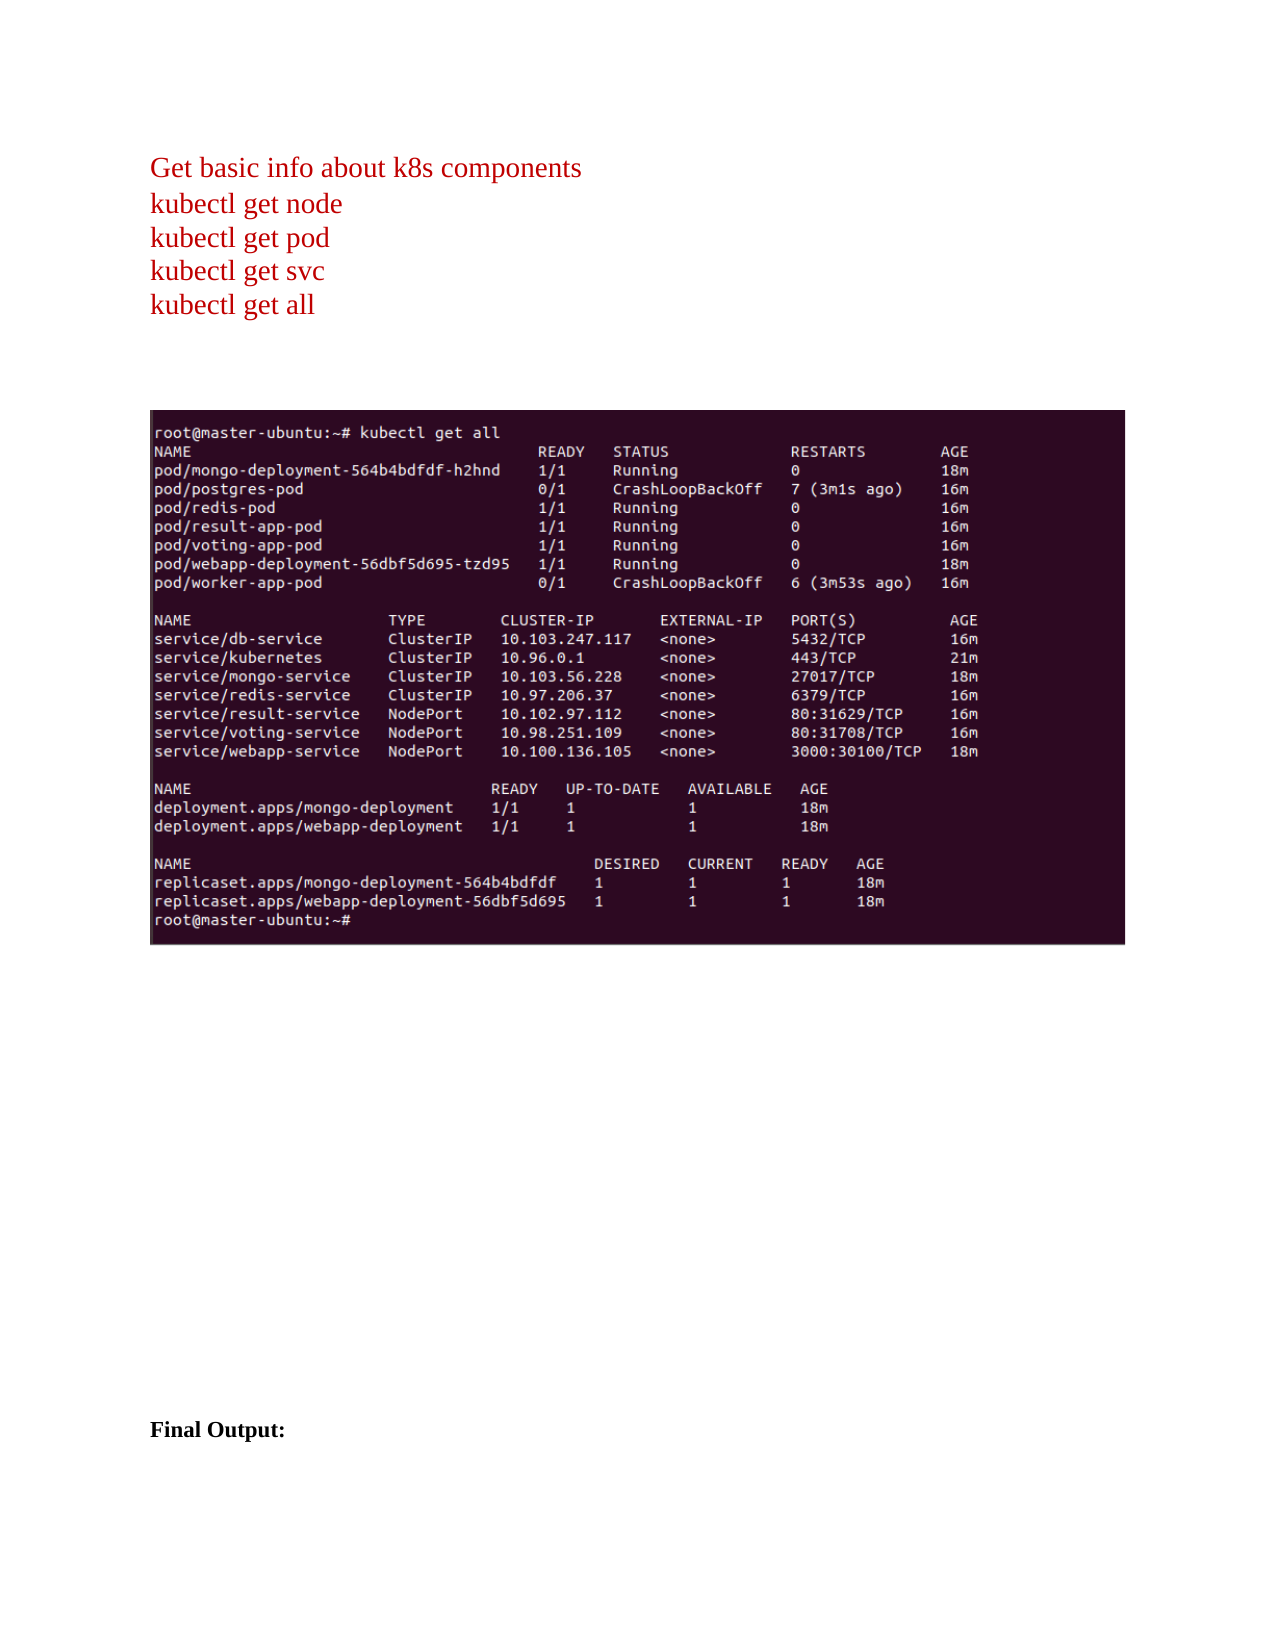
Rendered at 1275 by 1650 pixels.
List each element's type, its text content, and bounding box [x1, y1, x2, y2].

text kubectl get svc [150, 253, 1125, 287]
text kubectl get all [150, 287, 1125, 320]
picture [150, 410, 1125, 946]
text kubectl get node [150, 186, 1125, 220]
text kubectl get pod [150, 220, 1125, 253]
text Final Output: [150, 1416, 1125, 1442]
subtitle Get basic info about k8s components [150, 150, 1125, 183]
